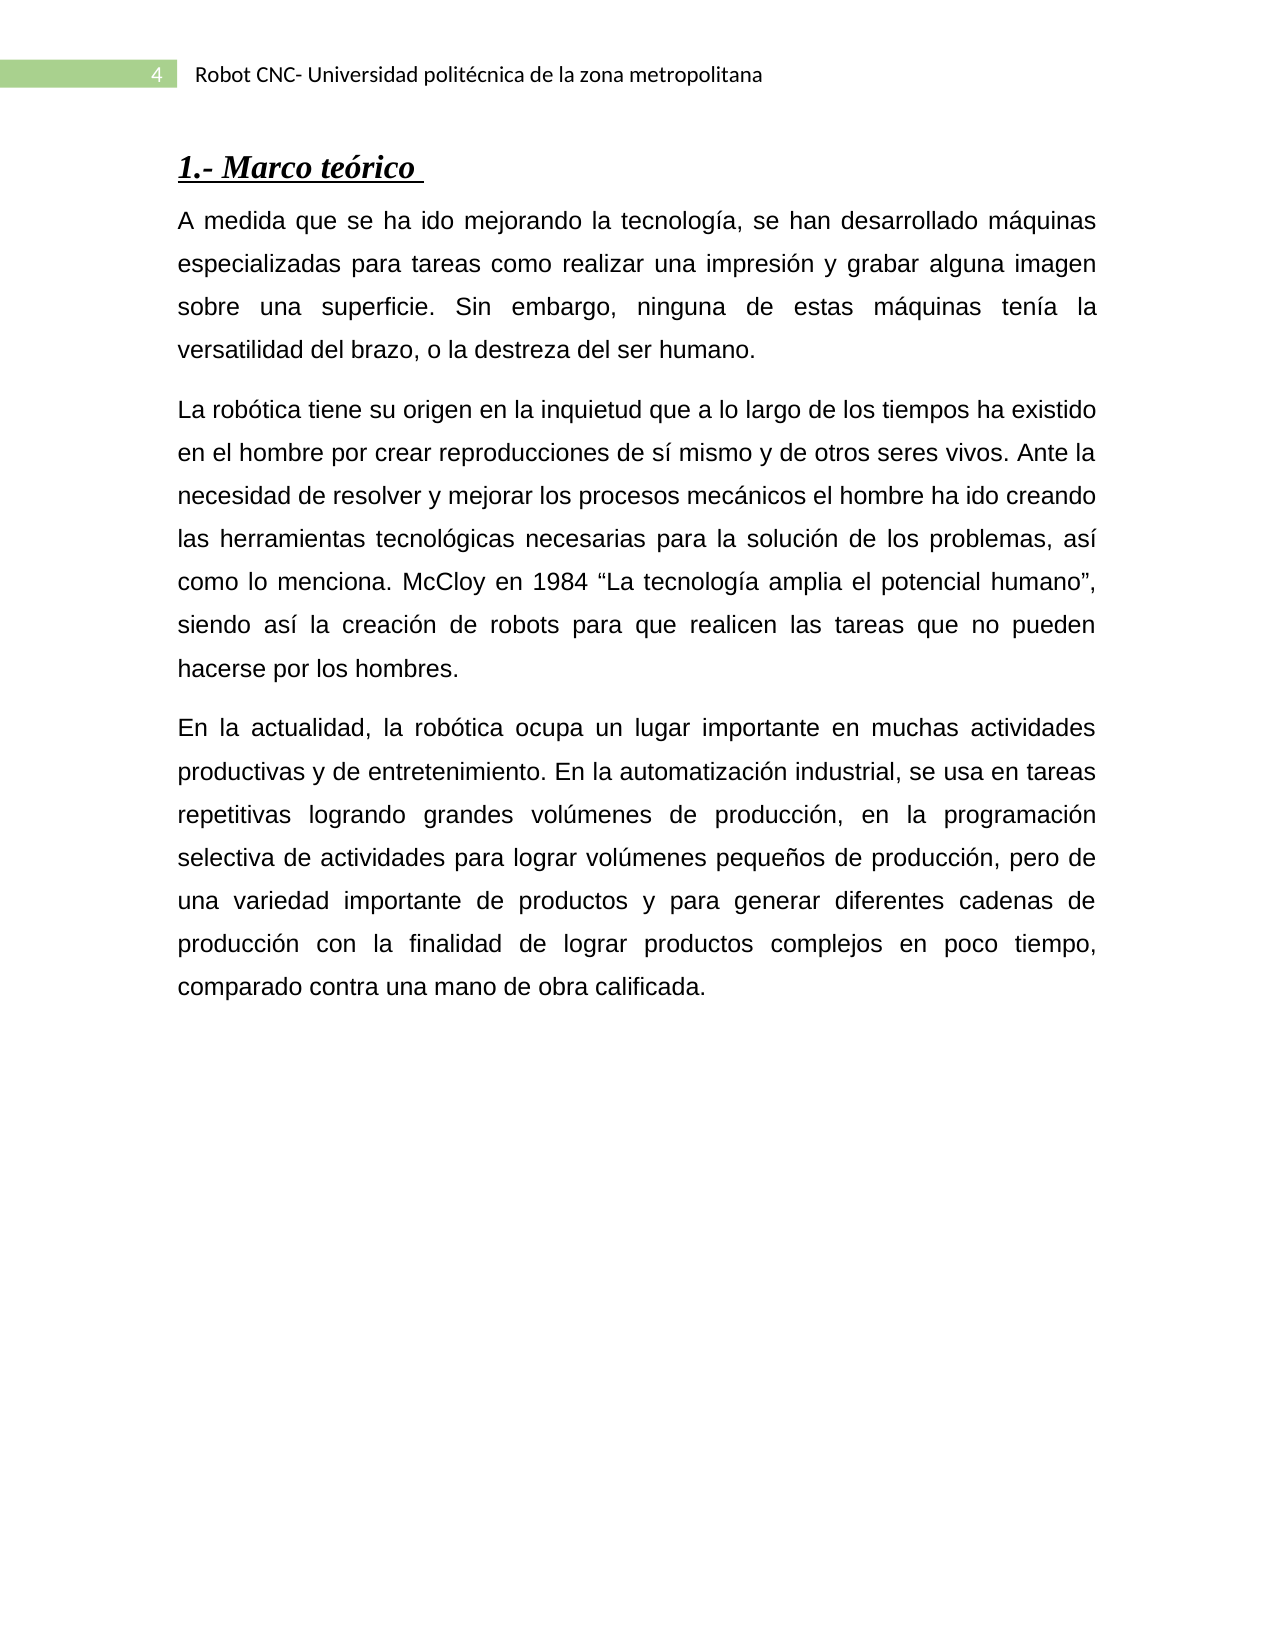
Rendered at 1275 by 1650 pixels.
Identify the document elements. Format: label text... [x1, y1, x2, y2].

text En la actualidad, la robótica ocupa un lugar importante en muchas actividades productivas y de entretenimiento. En la automatización industrial, se usa en tareas repetitivas logrando grandes volúmenes de producción, en la programación selectiva de actividades para lograr volúmenes pequeños de producción, pero de una variedad importante de productos y para generar diferentes cadenas de producción con la finalidad de lograr productos complejos en poco tiempo, comparado contra una mano de obra calificada. [177, 713, 1098, 1001]
text La robótica tiene su origen en la inquietud que a lo largo de los tiempos ha existido en el hombre por crear reproducciones de sí mismo y de otros seres vivos. Ante la necesidad de resolver y mejorar los procesos mecánicos el hombre ha ido creando las herramientas tecnológicas necesarias para la solución de los problemas, así como lo menciona. McCloy en 1984 “La tecnología amplia el potencial humano”, siendo así la creación de robots para que realicen las tareas que no pueden hacerse por los hombres. [177, 395, 1098, 682]
text 1.- Marco teórico [177, 148, 1098, 186]
text A medida que se ha ido mejorando la tecnología, se han desarrollado máquinas especializadas para tareas como realizar una impresión y grabar alguna imagen sobre una superficie. Sin embargo, ninguna de estas máquinas tenía la versatilidad del brazo, o la destreza del ser humano. [177, 206, 1098, 364]
